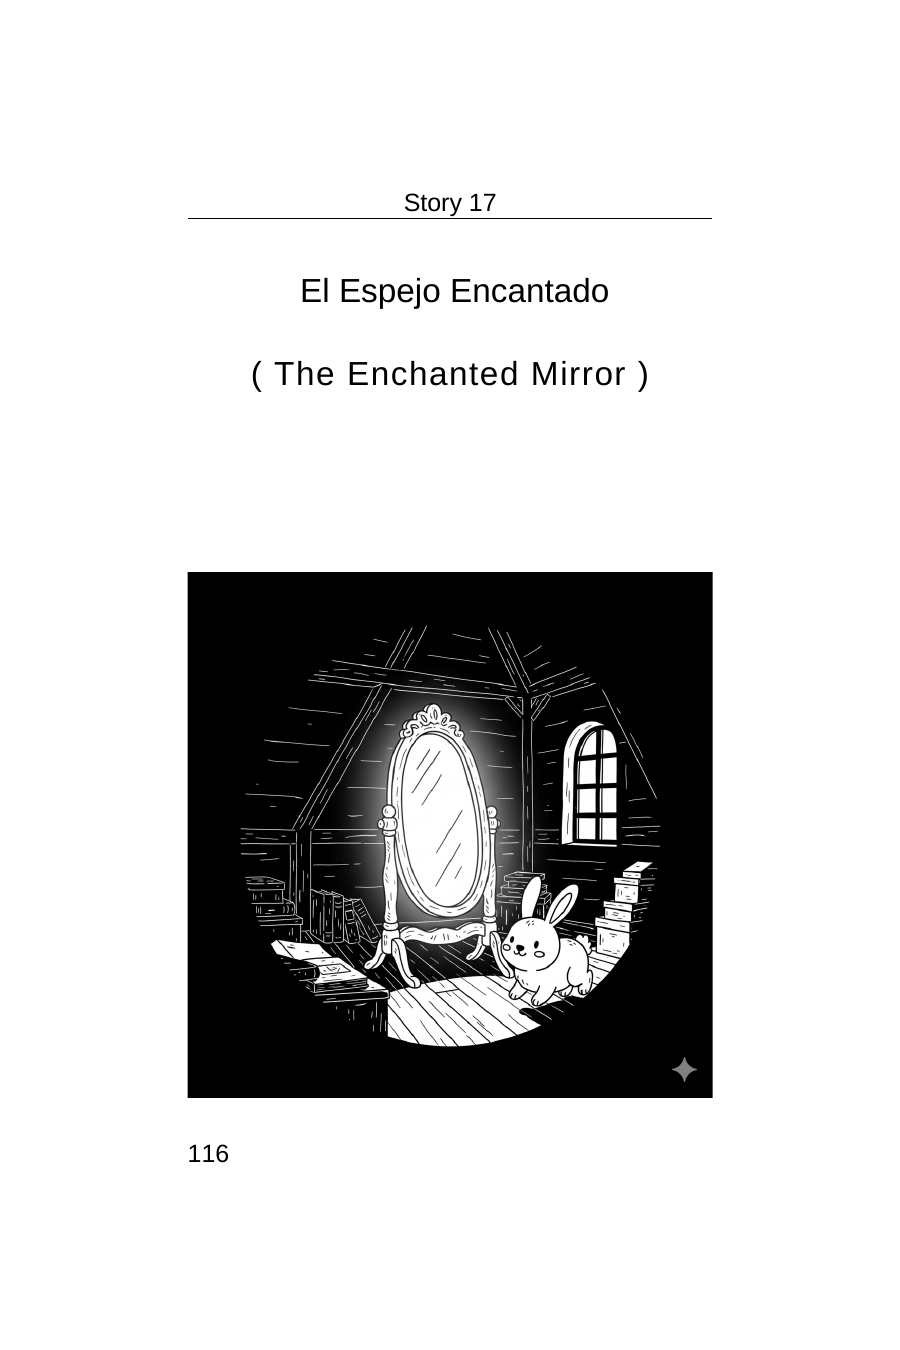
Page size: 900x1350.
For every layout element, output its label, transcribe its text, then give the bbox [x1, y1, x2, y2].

subtitle ( The Enchanted Mirror ) [187, 354, 712, 392]
subtitle El Espejo Encantado [187, 271, 712, 310]
subtitle Story 17 [187, 187, 712, 219]
picture [187, 572, 713, 1098]
